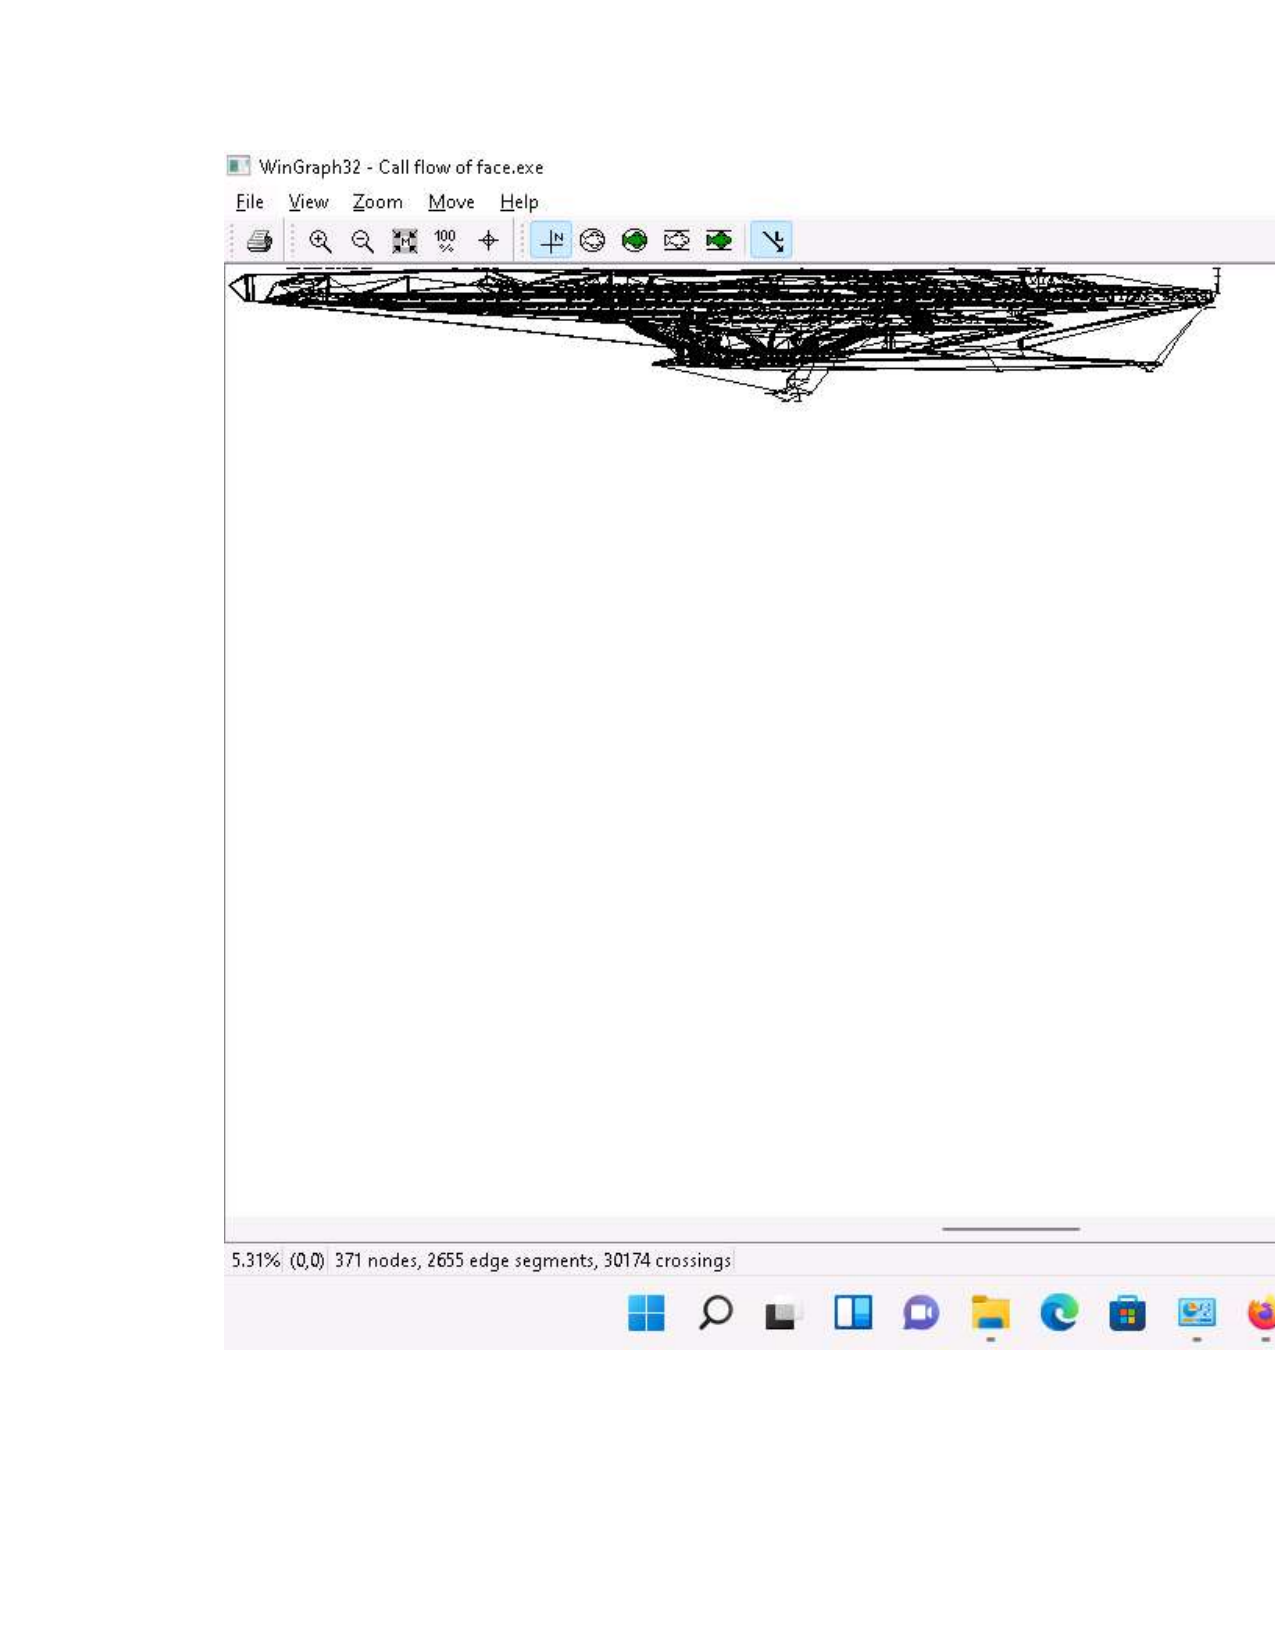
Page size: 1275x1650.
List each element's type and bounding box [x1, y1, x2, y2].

picture [224, 150, 1275, 1350]
